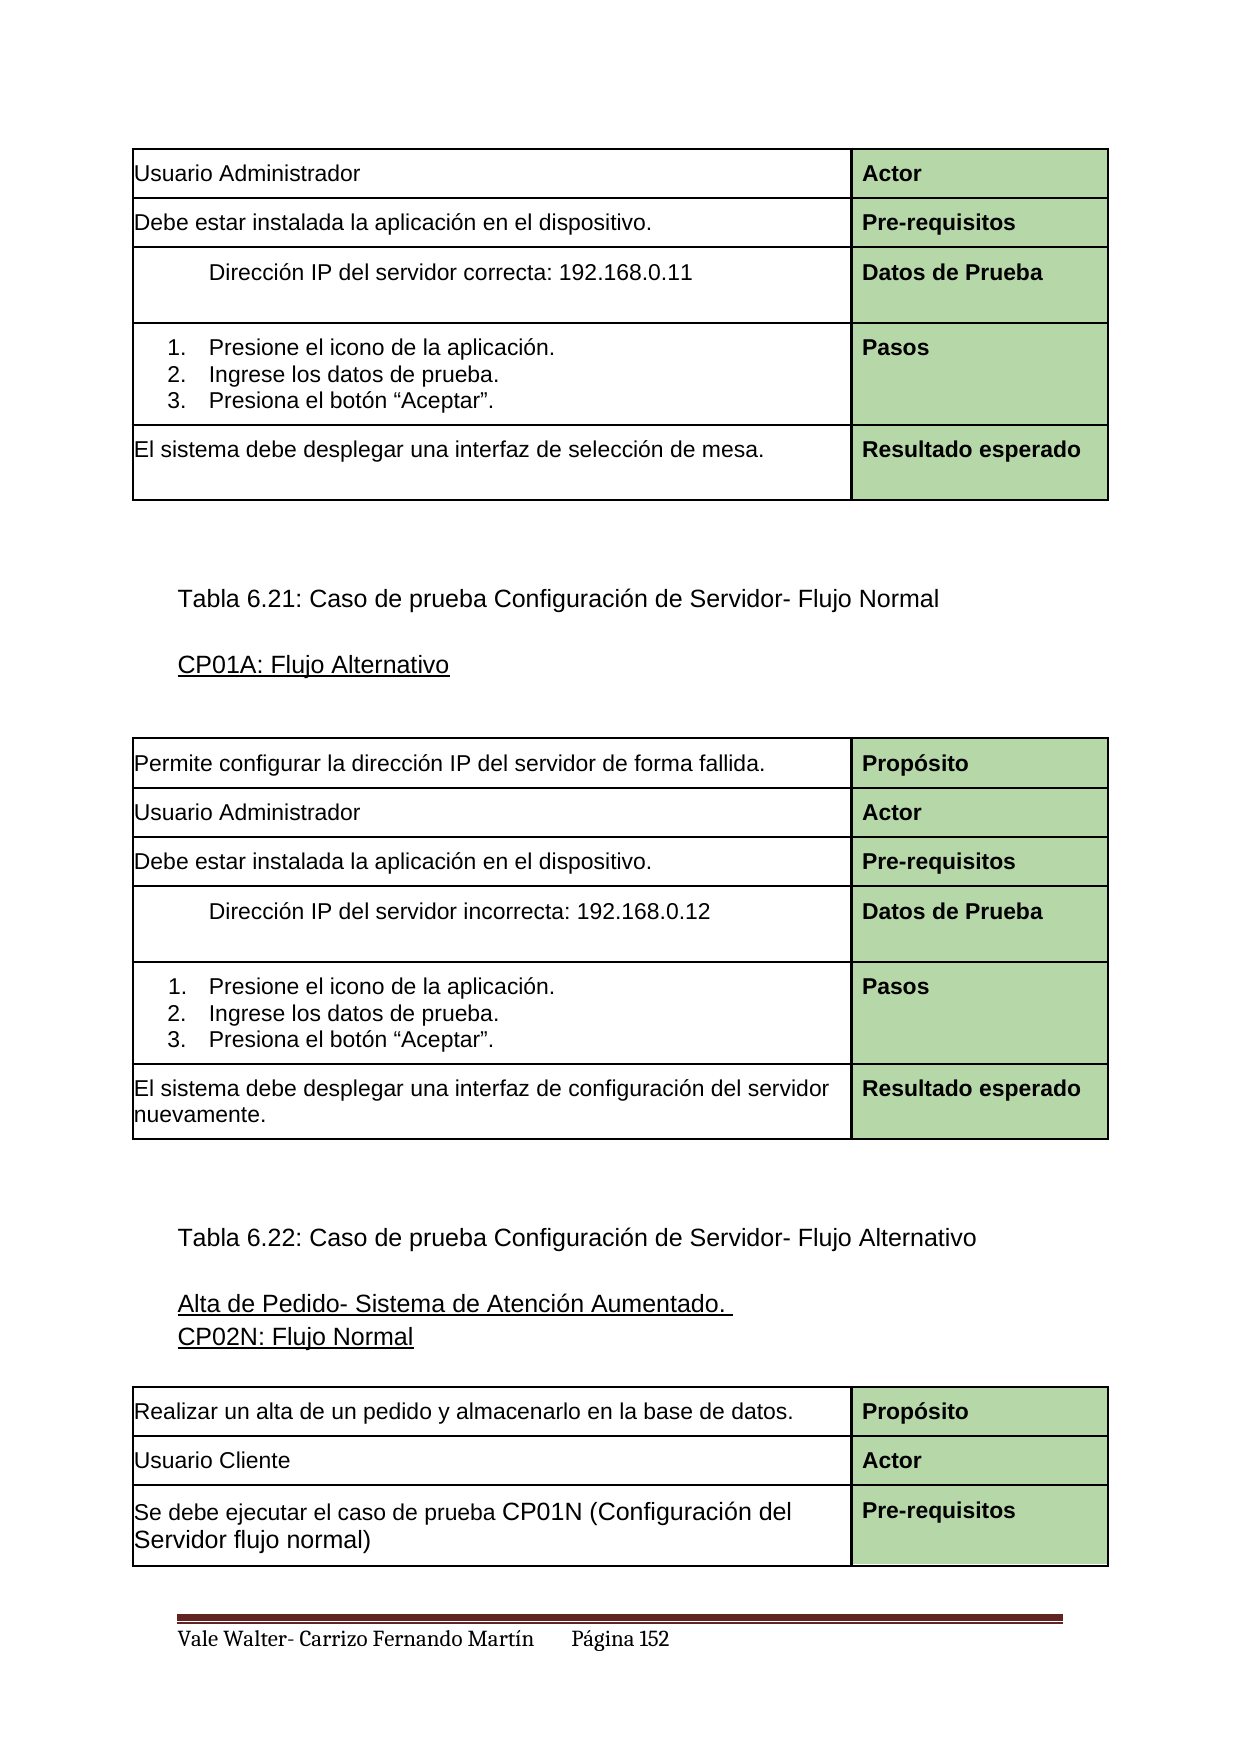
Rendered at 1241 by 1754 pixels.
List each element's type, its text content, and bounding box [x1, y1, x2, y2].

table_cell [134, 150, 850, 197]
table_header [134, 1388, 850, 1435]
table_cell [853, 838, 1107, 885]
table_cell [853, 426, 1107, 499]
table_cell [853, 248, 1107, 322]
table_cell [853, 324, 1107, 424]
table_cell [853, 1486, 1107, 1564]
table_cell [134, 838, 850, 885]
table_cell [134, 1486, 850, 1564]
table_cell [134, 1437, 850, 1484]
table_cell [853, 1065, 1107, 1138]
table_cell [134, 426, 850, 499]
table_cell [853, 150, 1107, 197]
text CP02N: Flujo Normal [177, 1322, 1063, 1351]
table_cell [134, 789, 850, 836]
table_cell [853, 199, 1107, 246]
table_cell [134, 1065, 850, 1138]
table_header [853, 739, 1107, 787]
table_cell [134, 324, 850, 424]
text Alta de Pedido- Sistema de Atención Aumentado. [177, 1289, 1063, 1318]
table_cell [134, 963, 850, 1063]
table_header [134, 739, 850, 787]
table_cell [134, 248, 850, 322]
text Tabla 6.22: Caso de prueba Configuración de Servidor- Flujo Alternativo [177, 1223, 1063, 1252]
text CP01A: Flujo Alternativo [177, 650, 1063, 679]
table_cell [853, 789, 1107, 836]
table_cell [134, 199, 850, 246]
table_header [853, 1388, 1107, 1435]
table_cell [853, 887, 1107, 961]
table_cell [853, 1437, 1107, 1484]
text Tabla 6.21: Caso de prueba Configuración de Servidor- Flujo Normal [177, 584, 1063, 613]
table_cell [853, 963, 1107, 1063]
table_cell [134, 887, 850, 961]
